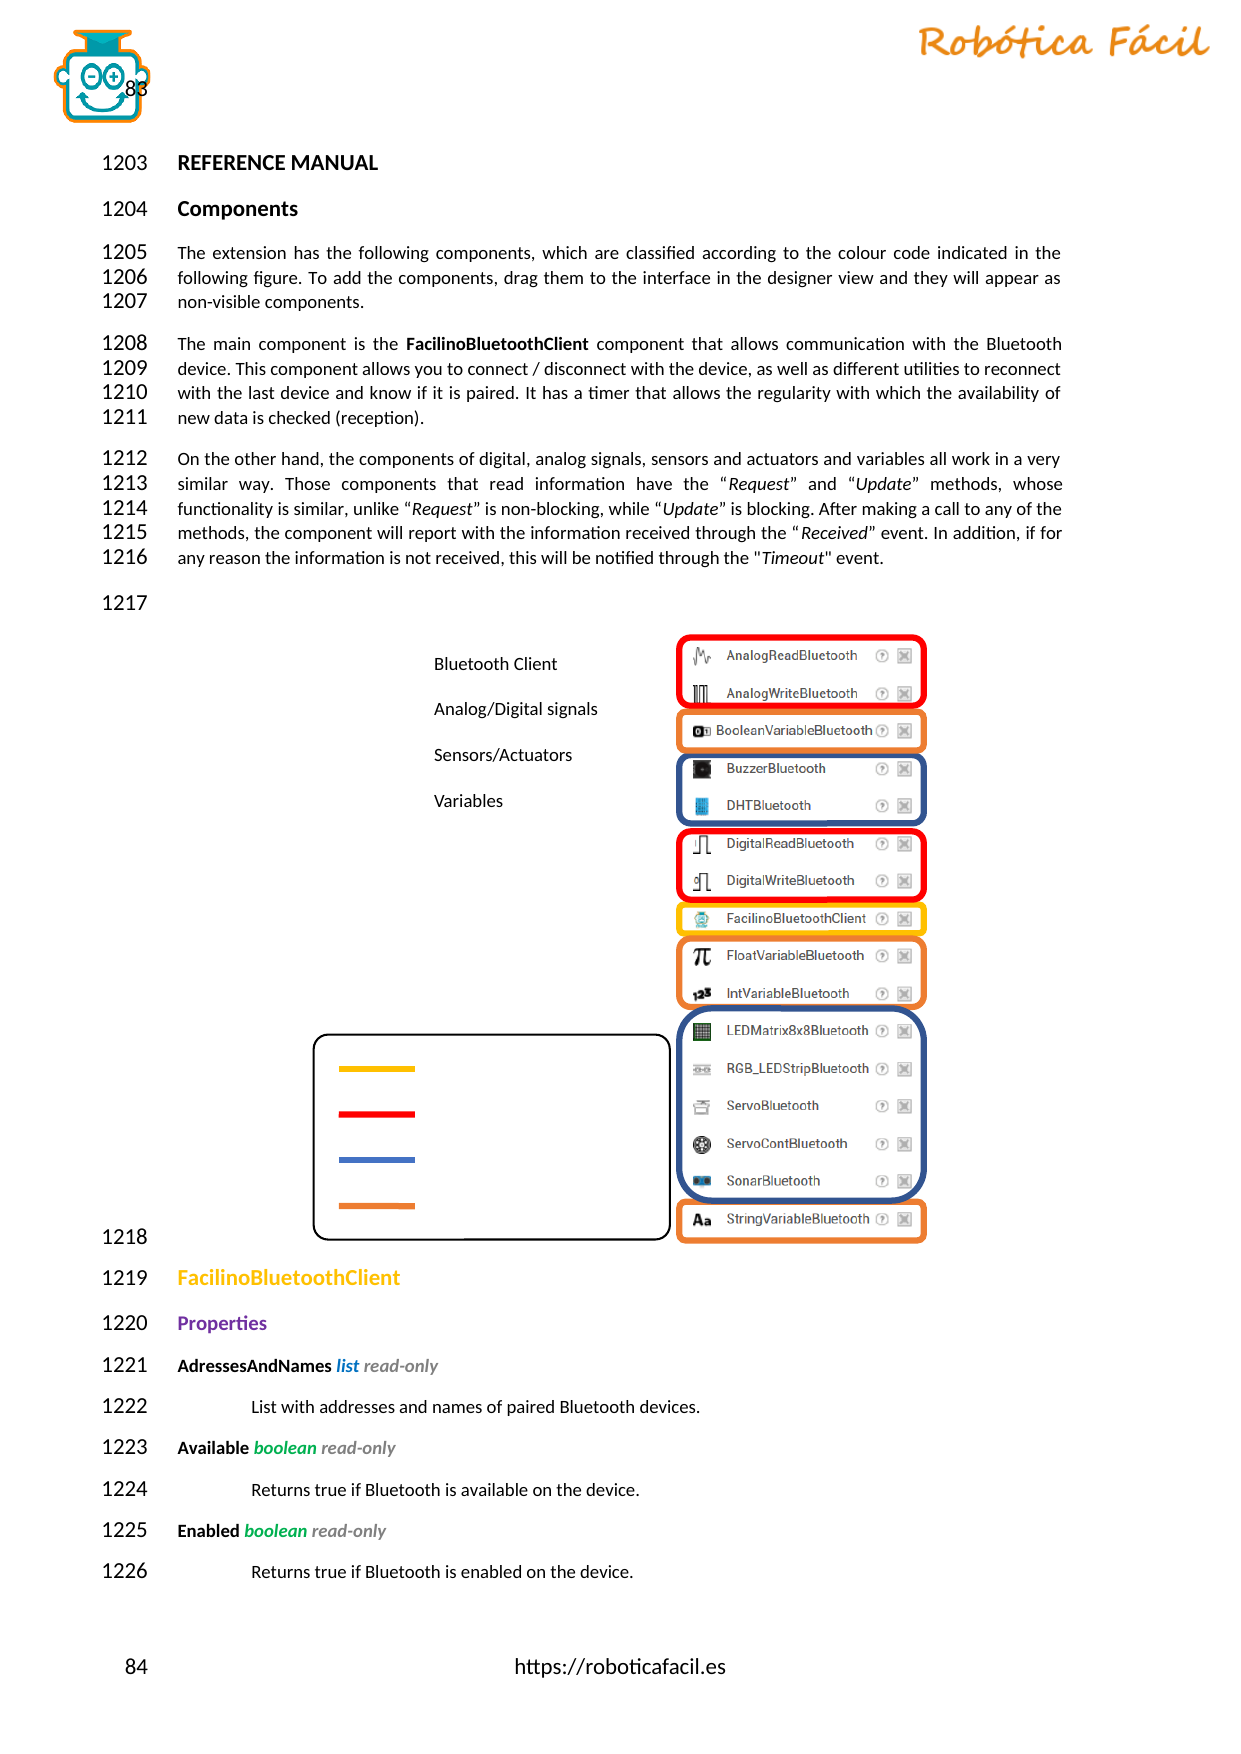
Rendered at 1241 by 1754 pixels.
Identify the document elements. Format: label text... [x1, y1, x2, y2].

text On the other hand, the components of digital, analog signals, sensors and actuators and variables all work in a very similar way. Those components that read information have the “Request” and “Update” methods, whose functionality is similar, unlike “Request” is non-blocking, while “Update” is blocking. After making a call to any of the methods, the component will report with the information received through the “Received” event. In addition, if for any reason the information is not received, this will be notified through the "Timeout" event. [177, 447, 1063, 569]
text The main component is the FacilinoBluetoothClient component that allows communication with the Bluetooth device. This component allows you to connect / disconnect with the device, as well as different utilities to reconnect with the last device and know if it is paired. It has a timer that allows the regularity with which the availability of new data is checked (reception). [177, 332, 1063, 429]
picture [679, 1006, 690, 1024]
text Available boolean read-only [177, 1437, 1063, 1459]
text The extension has the following components, which are classified according to the colour code indicated in the following figure. To add the components, drag them to the interface in the designer view and they will appear as non-visible components. [177, 241, 1063, 314]
picture [683, 1012, 920, 1197]
text AdressesAndNames list read-only [177, 1354, 1063, 1377]
text Properties [177, 1310, 1063, 1335]
text Returns true if Bluetooth is enabled on the device. [177, 1561, 1063, 1583]
picture [683, 942, 920, 1003]
text List with addresses and names of paired Bluetooth devices. [251, 1395, 1063, 1418]
text FacilinoBluetoothClient [177, 1263, 1063, 1291]
picture [683, 1205, 920, 1237]
picture [683, 908, 920, 930]
picture [679, 1185, 690, 1200]
picture [683, 759, 920, 820]
picture [683, 715, 920, 747]
picture [683, 835, 920, 896]
picture [53, 27, 151, 125]
text Enabled boolean read-only [177, 1519, 1063, 1542]
text REFERENCE MANUAL [177, 148, 1063, 176]
text Returns true if Bluetooth is available on the device. [177, 1478, 1063, 1501]
picture [683, 641, 920, 702]
text Components [177, 194, 1063, 222]
picture [917, 22, 1215, 64]
picture [913, 1185, 924, 1200]
picture [913, 1006, 924, 1024]
picture [679, 822, 924, 832]
